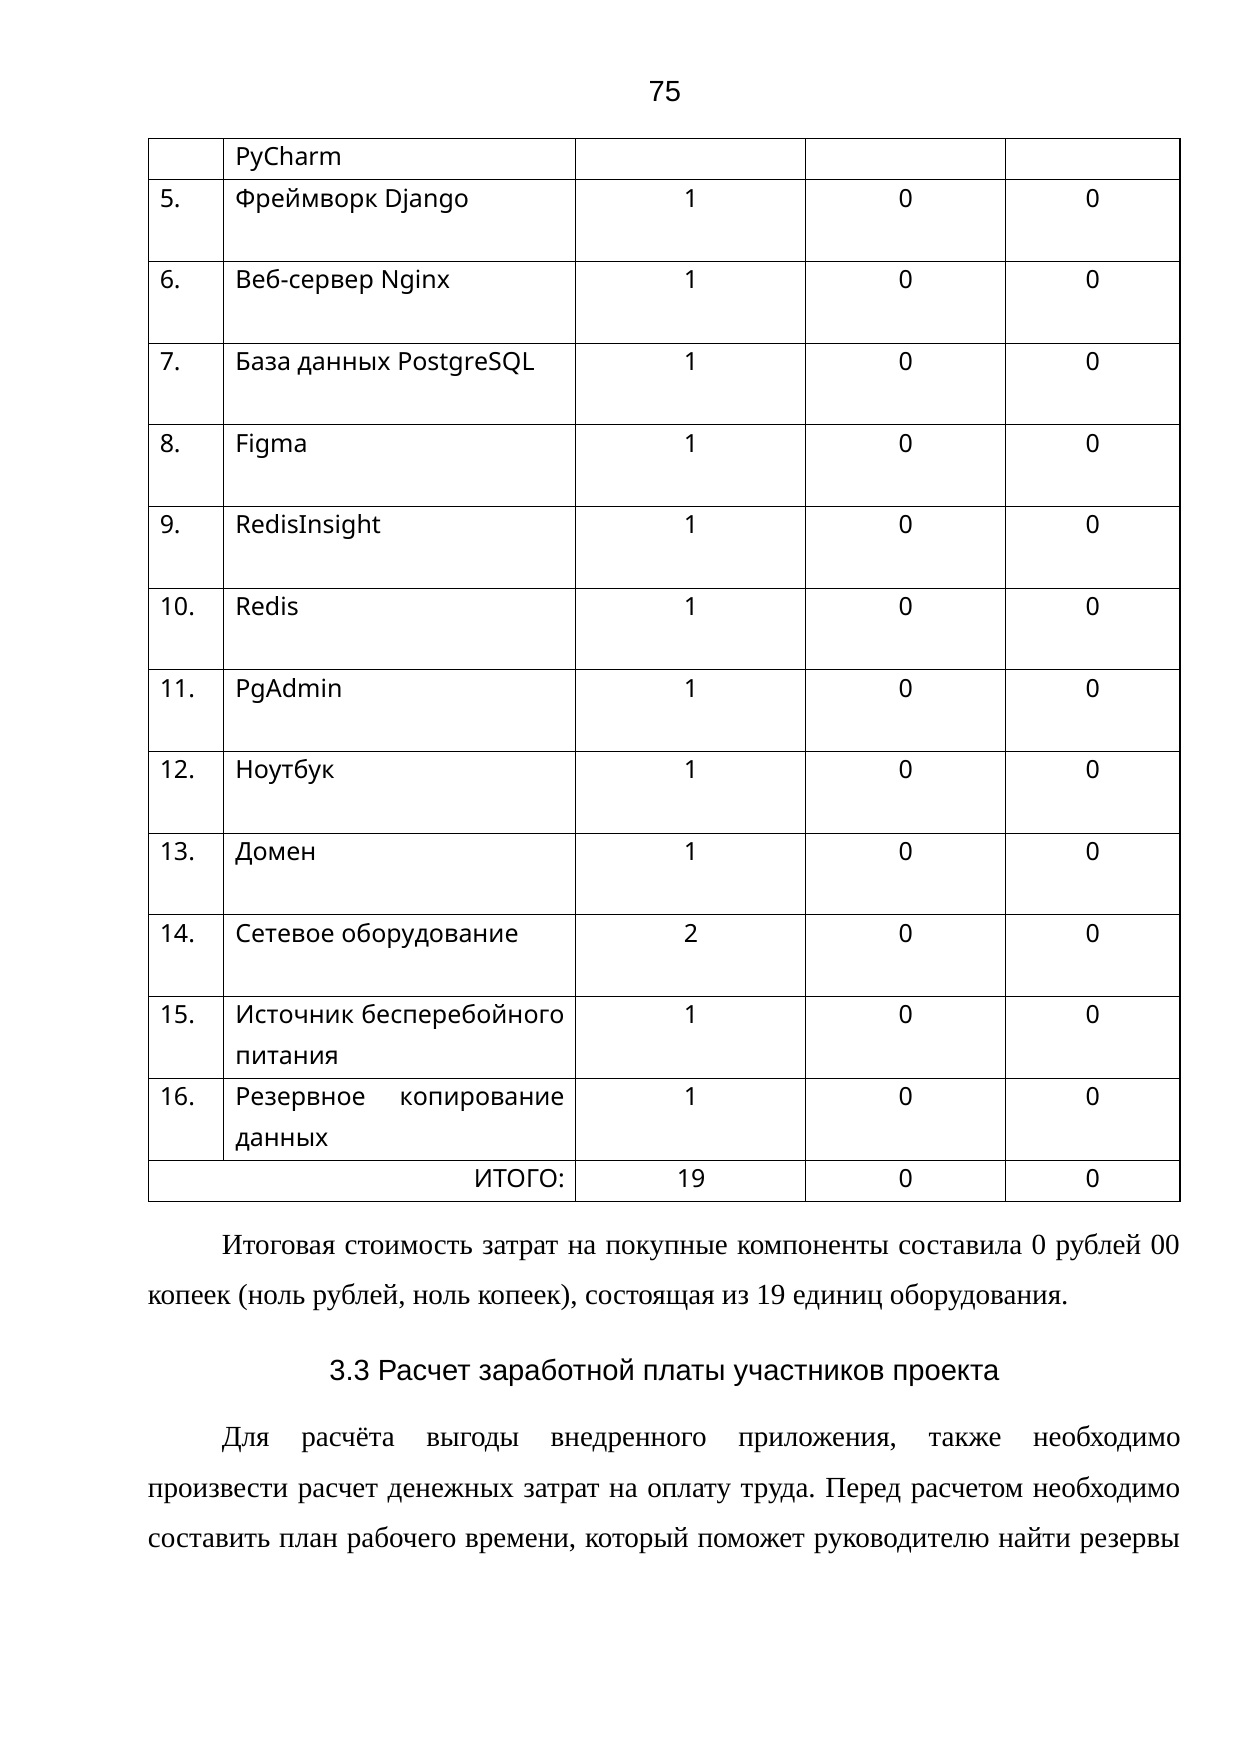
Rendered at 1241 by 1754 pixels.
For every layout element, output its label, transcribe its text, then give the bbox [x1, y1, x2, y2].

table_cell 1 [576, 752, 805, 832]
table_cell [149, 139, 223, 179]
table_cell 0 [806, 915, 1005, 996]
table_cell База данных PostgreSQL [224, 344, 575, 424]
table_cell Источник бесперебойного питания [224, 997, 575, 1078]
table_cell [149, 834, 223, 914]
table_cell Фреймворк Django [224, 180, 575, 261]
table_cell 0 [806, 589, 1005, 669]
table_cell PgAdmin [224, 670, 575, 751]
table_cell Figma [224, 425, 575, 506]
table_cell 1 [576, 344, 805, 424]
table_cell 0 [1006, 915, 1179, 996]
table_cell [149, 997, 223, 1078]
table_cell 0 [1006, 180, 1179, 261]
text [148, 1419, 1181, 1554]
table_cell 0 [806, 997, 1005, 1078]
table_cell 2 [576, 915, 805, 996]
table_cell 0 [1006, 139, 1179, 179]
table_cell 0 [1006, 262, 1179, 342]
table_cell 0 [1006, 1079, 1179, 1160]
table_cell [149, 344, 223, 424]
table_cell 0 [1006, 425, 1179, 506]
table_cell 0 [806, 752, 1005, 832]
table_cell 1 [576, 834, 805, 914]
table_cell [149, 507, 223, 587]
table_cell [149, 915, 223, 996]
table_cell 1 [576, 1079, 805, 1160]
table_cell 0 [806, 344, 1005, 424]
table_cell RedisInsight [224, 507, 575, 587]
table_cell [149, 1079, 223, 1160]
table_cell 0 [1006, 507, 1179, 587]
table_cell 0 [1006, 344, 1179, 424]
subtitle Расчет заработной платы участников проекта [148, 1352, 1181, 1386]
table_cell 0 [1006, 834, 1179, 914]
table_cell ИТОГО: [149, 1161, 575, 1201]
table_cell 1 [576, 589, 805, 669]
table_cell Веб-сервер Nginx [224, 262, 575, 342]
table_cell 0 [806, 425, 1005, 506]
table_cell 0 [806, 139, 1005, 179]
table_cell 0 [1006, 670, 1179, 751]
table_cell 1 [576, 139, 805, 179]
table_cell 0 [806, 180, 1005, 261]
text Итоговая стоимость затрат на покупные компоненты составила 0 рублей 00 копеек (ноль рублей, ноль копеек), состоящая из 19 единиц оборудования. [148, 1227, 1181, 1311]
table_cell 0 [806, 1161, 1005, 1201]
table_cell 0 [806, 1079, 1005, 1160]
table_cell 1 [576, 180, 805, 261]
table_cell 1 [576, 507, 805, 587]
table_cell [149, 589, 223, 669]
table_cell 1 [576, 425, 805, 506]
table_cell 1 [576, 997, 805, 1078]
table_cell Резервное копирование данных [224, 1079, 575, 1160]
table_cell Ноутбук [224, 752, 575, 832]
table_cell Redis [224, 589, 575, 669]
table_cell [149, 425, 223, 506]
table_cell [149, 180, 223, 261]
table_cell [149, 670, 223, 751]
table_cell 19 [576, 1161, 805, 1201]
table_cell 0 [1006, 589, 1179, 669]
table_cell [149, 752, 223, 832]
table_cell Домен [224, 834, 575, 914]
table_cell 0 [1006, 997, 1179, 1078]
table_cell 1 [576, 670, 805, 751]
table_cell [224, 139, 575, 179]
table_cell [149, 262, 223, 342]
table_cell 0 [806, 670, 1005, 751]
table_cell 0 [1006, 752, 1179, 832]
table_cell Сетевое оборудование [224, 915, 575, 996]
table_cell 0 [806, 262, 1005, 342]
table_cell 0 [806, 507, 1005, 587]
table_cell 0 [1006, 1161, 1179, 1201]
table_cell 1 [576, 262, 805, 342]
table_cell 0 [806, 834, 1005, 914]
